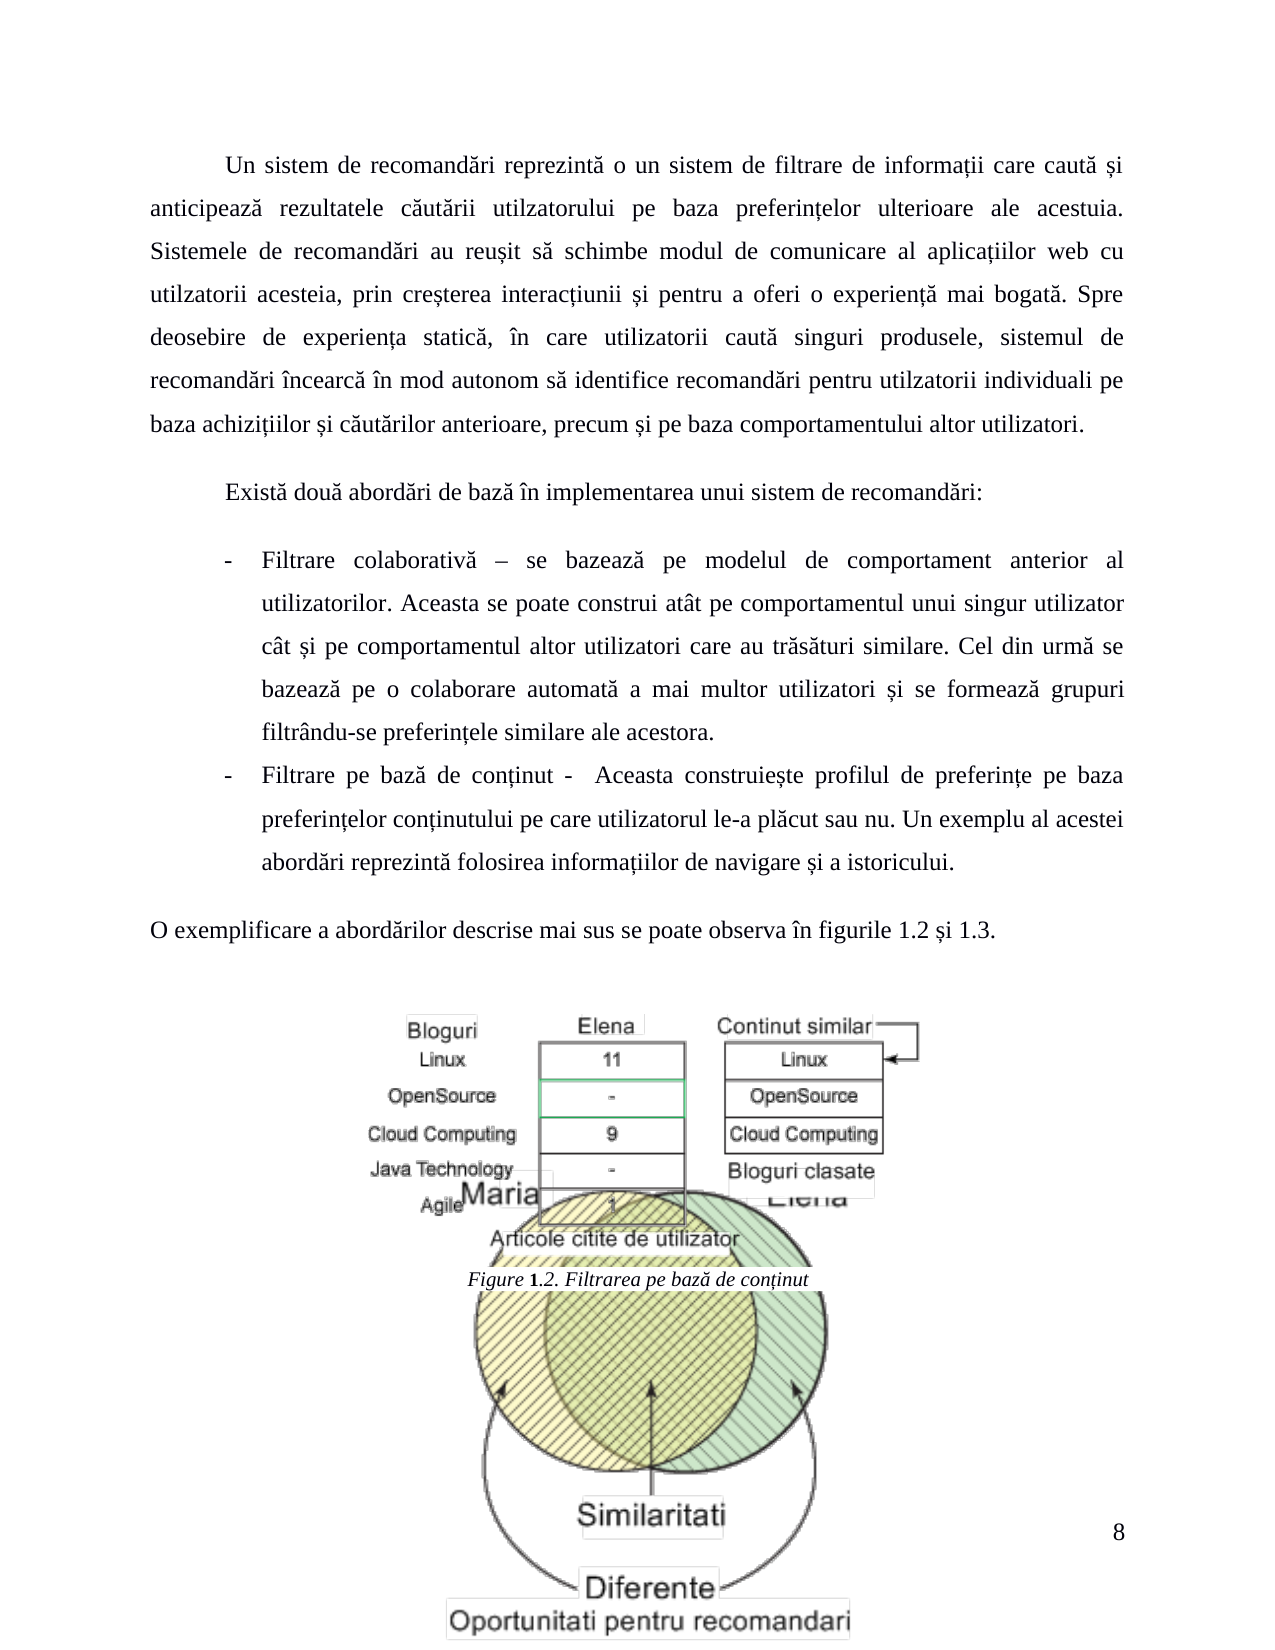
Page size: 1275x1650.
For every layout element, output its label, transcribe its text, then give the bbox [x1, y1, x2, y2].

text Există două abordări de bază în implementarea unui sistem de recomandări: [150, 477, 1125, 506]
list Filtrare pe bază de conținut - Aceasta construiește profilul de preferințe pe baza preferințelor conținutului pe care utilizatorul le-a plăcut sau nu. Un exemplu al acestei abordări reprezintă folosirea informațiilor de navigare și a istoricului. [224, 761, 1125, 876]
text O exemplificare a abordărilor descrise mai sus se poate observa în figurile 1.2 și 1.3. [150, 915, 1125, 944]
text Un sistem de recomandări reprezintă o un sistem de filtrare de informații care caută și anticipează rezultatele căutării utilzatorului pe baza preferințelor ulterioare ale acestuia. Sistemele de recomandări au reușit să schimbe modul de comunicare al aplicațiilor web cu utilzatorii acesteia, prin creșterea interacțiunii și pentru a oferi o experiență mai bogată. Spre deosebire de experiența statică, în care utilizatorii caută singuri produsele, sistemul de recomandări încearcă în mod autonom să identifice recomandări pentru utilzatorii individuali pe baza achizițiilor și căutărilor anterioare, precum și pe baza comportamentului altor utilizatori. [150, 150, 1125, 437]
list Filtrare colaborativă – se bazează pe modelul de comportament anterior al utilizatorilor. Aceasta se poate construi atât pe comportamentul unui singur utilizator cât și pe comportamentul altor utilizatori care au trăsături similare. Cel din urmă se bazează pe o colaborare automată a mai multor utilizatori și se formează grupuri filtrându-se preferințele similare ale acestora. [224, 545, 1125, 746]
picture [368, 1014, 920, 1650]
